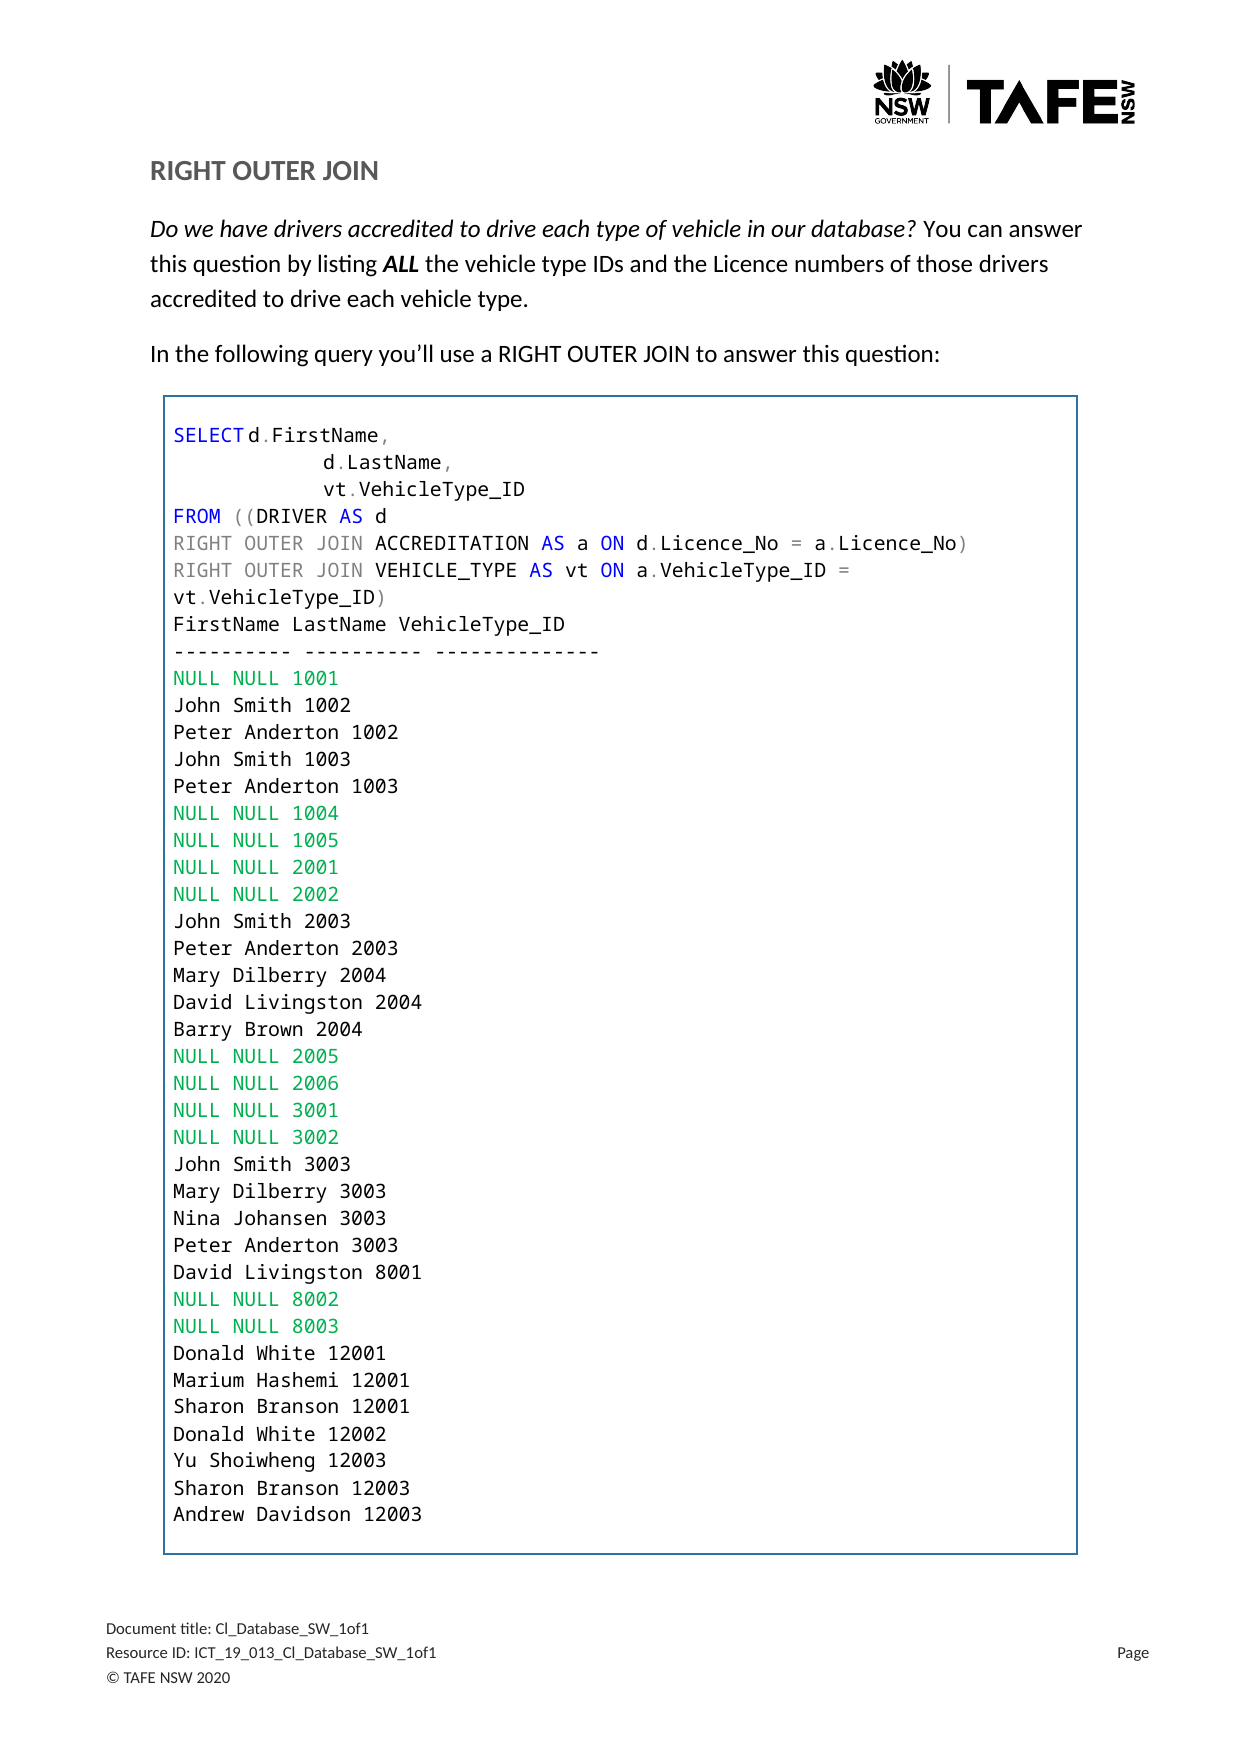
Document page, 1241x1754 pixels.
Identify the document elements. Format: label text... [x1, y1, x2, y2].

text In the following query you’ll use a RIGHT OUTER JOIN to answer this question: [150, 338, 1090, 369]
text RIGHT OUTER JOIN VEHICLE_TYPE AS vt ON a.VehicleType_ID = vt.VehicleType_ID) [173, 556, 1067, 610]
text John Smith 2003 [173, 907, 1067, 934]
text Peter Anderton 3003 [173, 1231, 1067, 1258]
text ---------- ---------- -------------- [173, 637, 1067, 664]
text Marium Hashemi 12001 [173, 1366, 1067, 1393]
text Do we have drivers accredited to drive each type of vehicle in our database? You can answer this question by listing ALL the vehicle type IDs and the Licence numbers of those drivers accredited to drive each vehicle type. [150, 213, 1090, 313]
text NULL NULL 2006 [173, 1069, 1067, 1096]
text Yu Shoiwheng 12003 [173, 1447, 1067, 1474]
text Andrew Davidson 12003 [165, 1501, 1076, 1540]
text Donald White 12001 [173, 1339, 1067, 1366]
text Peter Anderton 2003 [173, 934, 1067, 961]
text Nina Johansen 3003 [173, 1204, 1067, 1231]
text NULL NULL 2001 [173, 853, 1067, 880]
text NULL NULL 8002 [173, 1285, 1067, 1312]
text NULL NULL 1004 [173, 799, 1067, 826]
text David Livingston 8001 [173, 1258, 1067, 1285]
text Donald White 12002 [173, 1420, 1067, 1447]
text NULL NULL 1005 [173, 826, 1067, 853]
text Sharon Branson 12003 [173, 1474, 1067, 1501]
text John Smith 1002 [173, 691, 1067, 718]
text SELECT d.FirstName, [165, 409, 1076, 448]
picture [873, 59, 1135, 125]
text NULL NULL 3002 [173, 1123, 1067, 1150]
text Peter Anderton 1003 [173, 772, 1067, 799]
text FROM ((DRIVER AS d [173, 502, 1067, 529]
text NULL NULL 8003 [173, 1312, 1067, 1339]
text Sharon Branson 12001 [173, 1393, 1067, 1420]
text vt.VehicleType_ID [173, 476, 1067, 502]
text FirstName LastName VehicleType_ID [173, 610, 1067, 637]
text Mary Dilberry 3003 [173, 1177, 1067, 1204]
text RIGHT OUTER JOIN ACCREDITATION AS a ON d.Licence_No = a.Licence_No) [173, 529, 1067, 556]
text Barry Brown 2004 [173, 1015, 1067, 1042]
text John Smith 3003 [173, 1150, 1067, 1177]
text Mary Dilberry 2004 [173, 961, 1067, 988]
text John Smith 1003 [173, 745, 1067, 772]
text NULL NULL 2002 [173, 880, 1067, 907]
text Peter Anderton 1002 [173, 718, 1067, 745]
text NULL NULL 3001 [173, 1096, 1067, 1123]
subtitle RIGHT OUTER JOIN [150, 152, 1090, 188]
text d.LastName, [173, 448, 1067, 476]
text NULL NULL 2005 [173, 1042, 1067, 1069]
text NULL NULL 1001 [173, 664, 1067, 691]
text David Livingston 2004 [173, 988, 1067, 1015]
